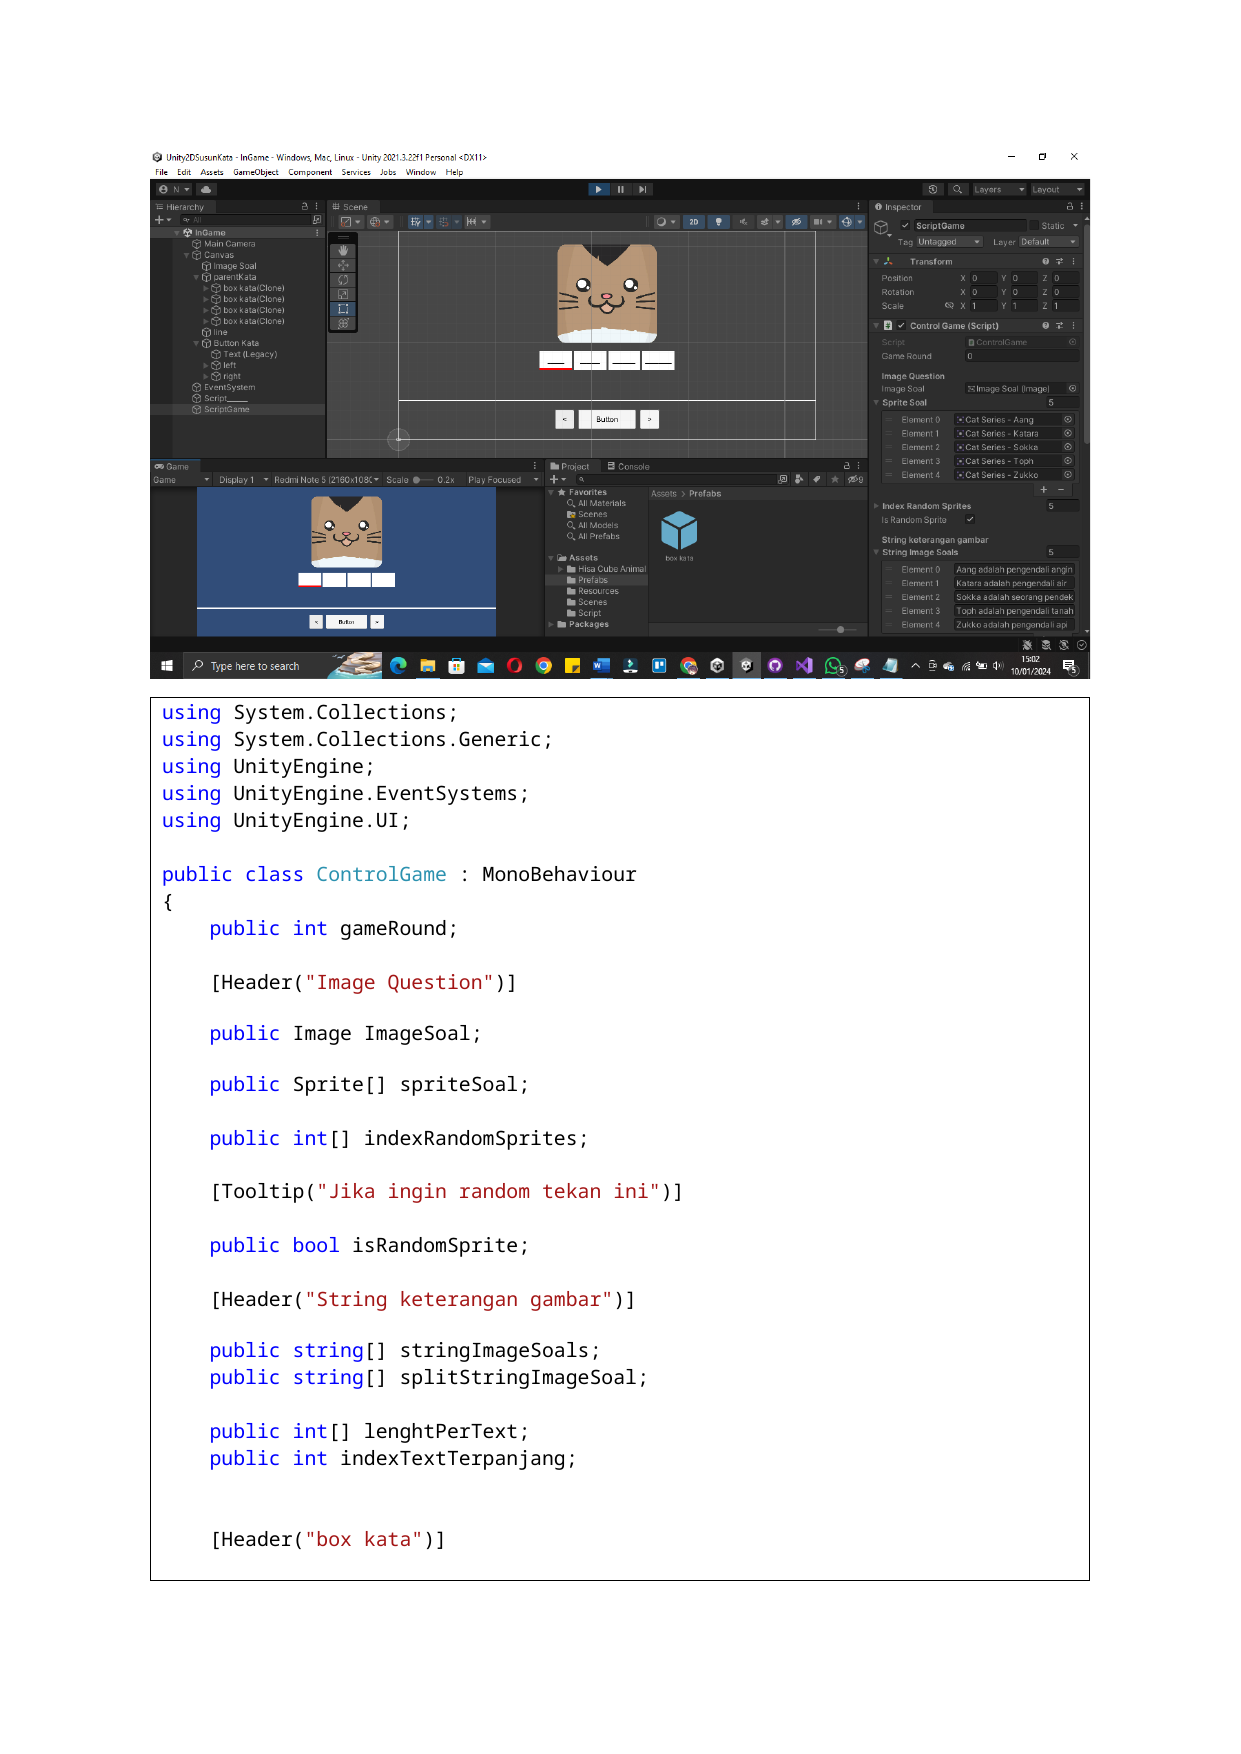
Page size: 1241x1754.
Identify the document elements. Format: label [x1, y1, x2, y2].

table_header [151, 698, 1089, 1579]
picture [150, 150, 1091, 679]
